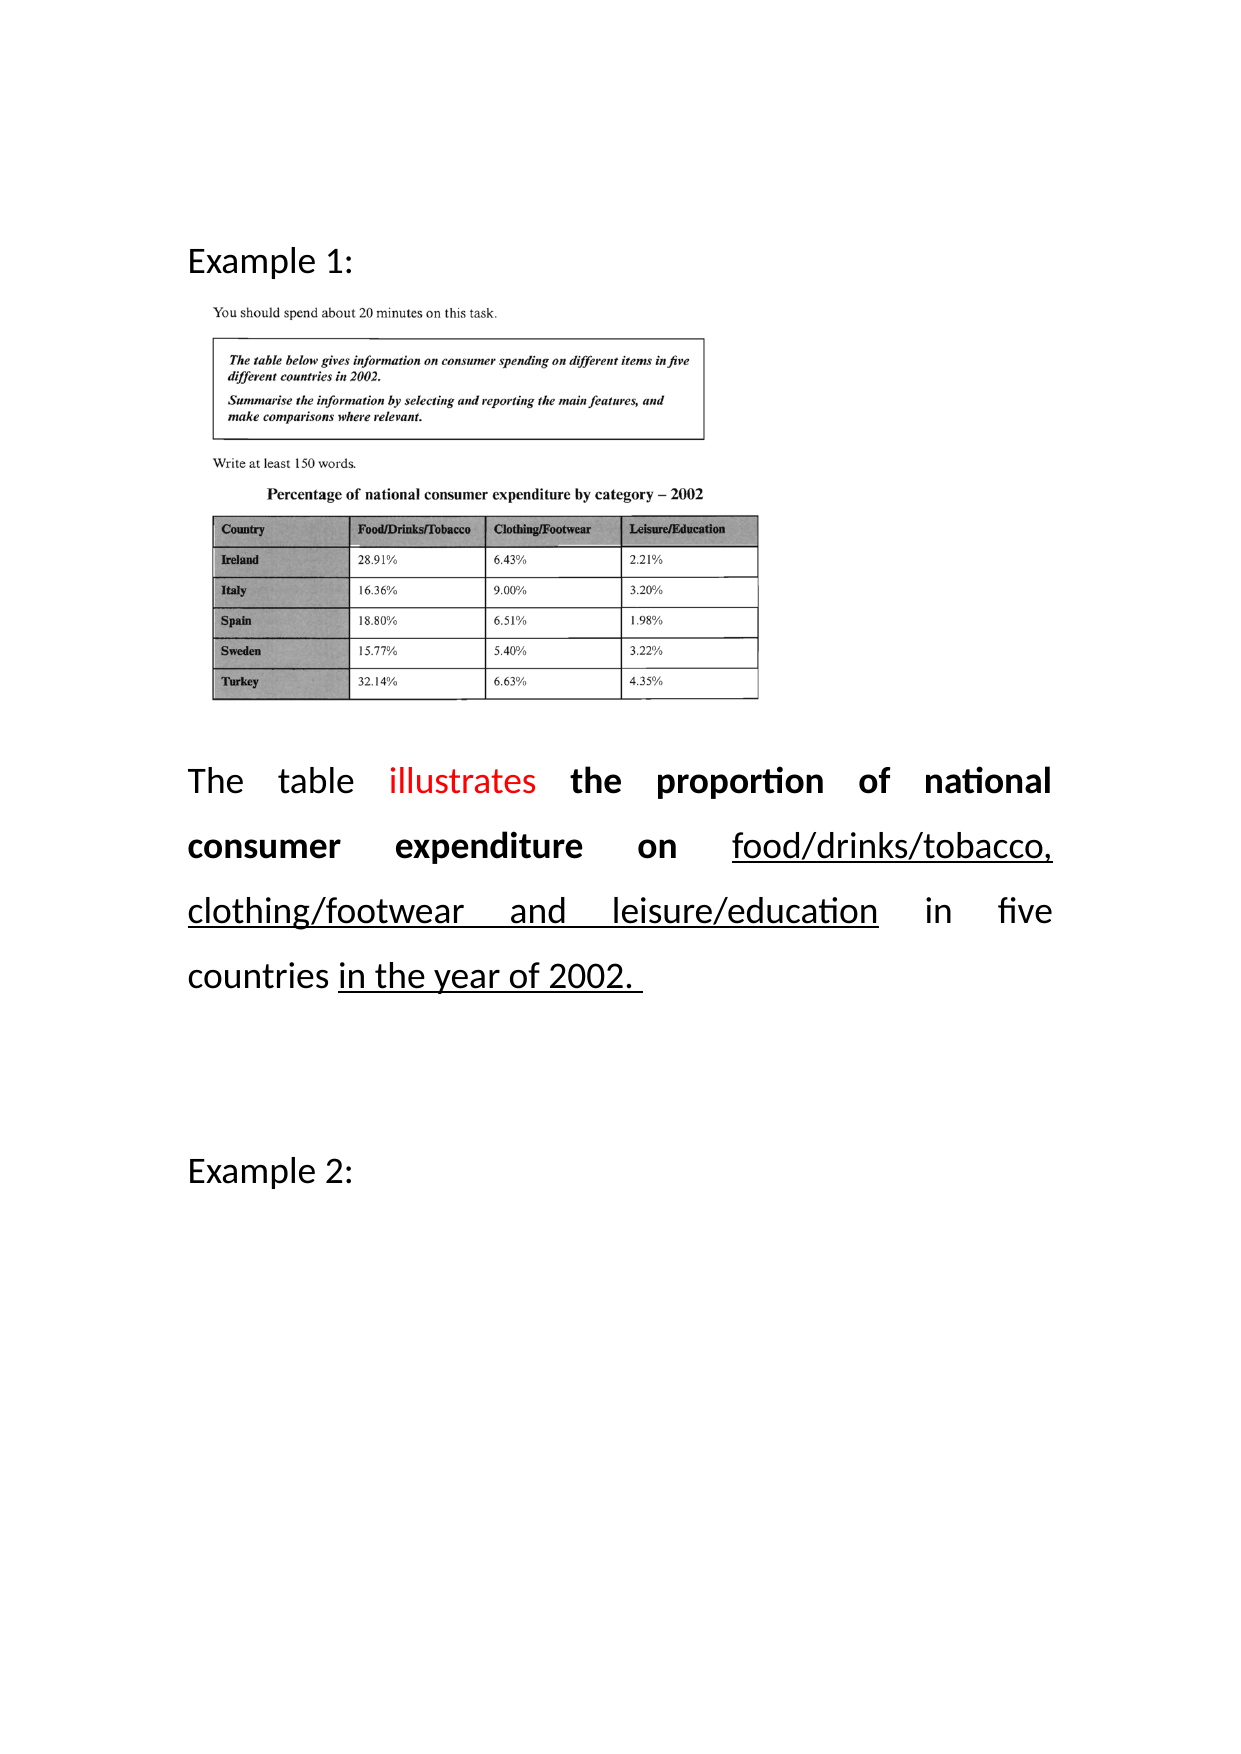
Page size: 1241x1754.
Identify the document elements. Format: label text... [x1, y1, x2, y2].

list Example 2: [187, 1137, 1053, 1202]
list The table illustrates the proportion of national consumer expenditure on food/drinks/tobacco, clothing/footwear and leisure/education in five countries in the year of 2002. [187, 747, 1053, 1007]
picture [187, 292, 765, 725]
text Example 1: [187, 227, 1053, 292]
